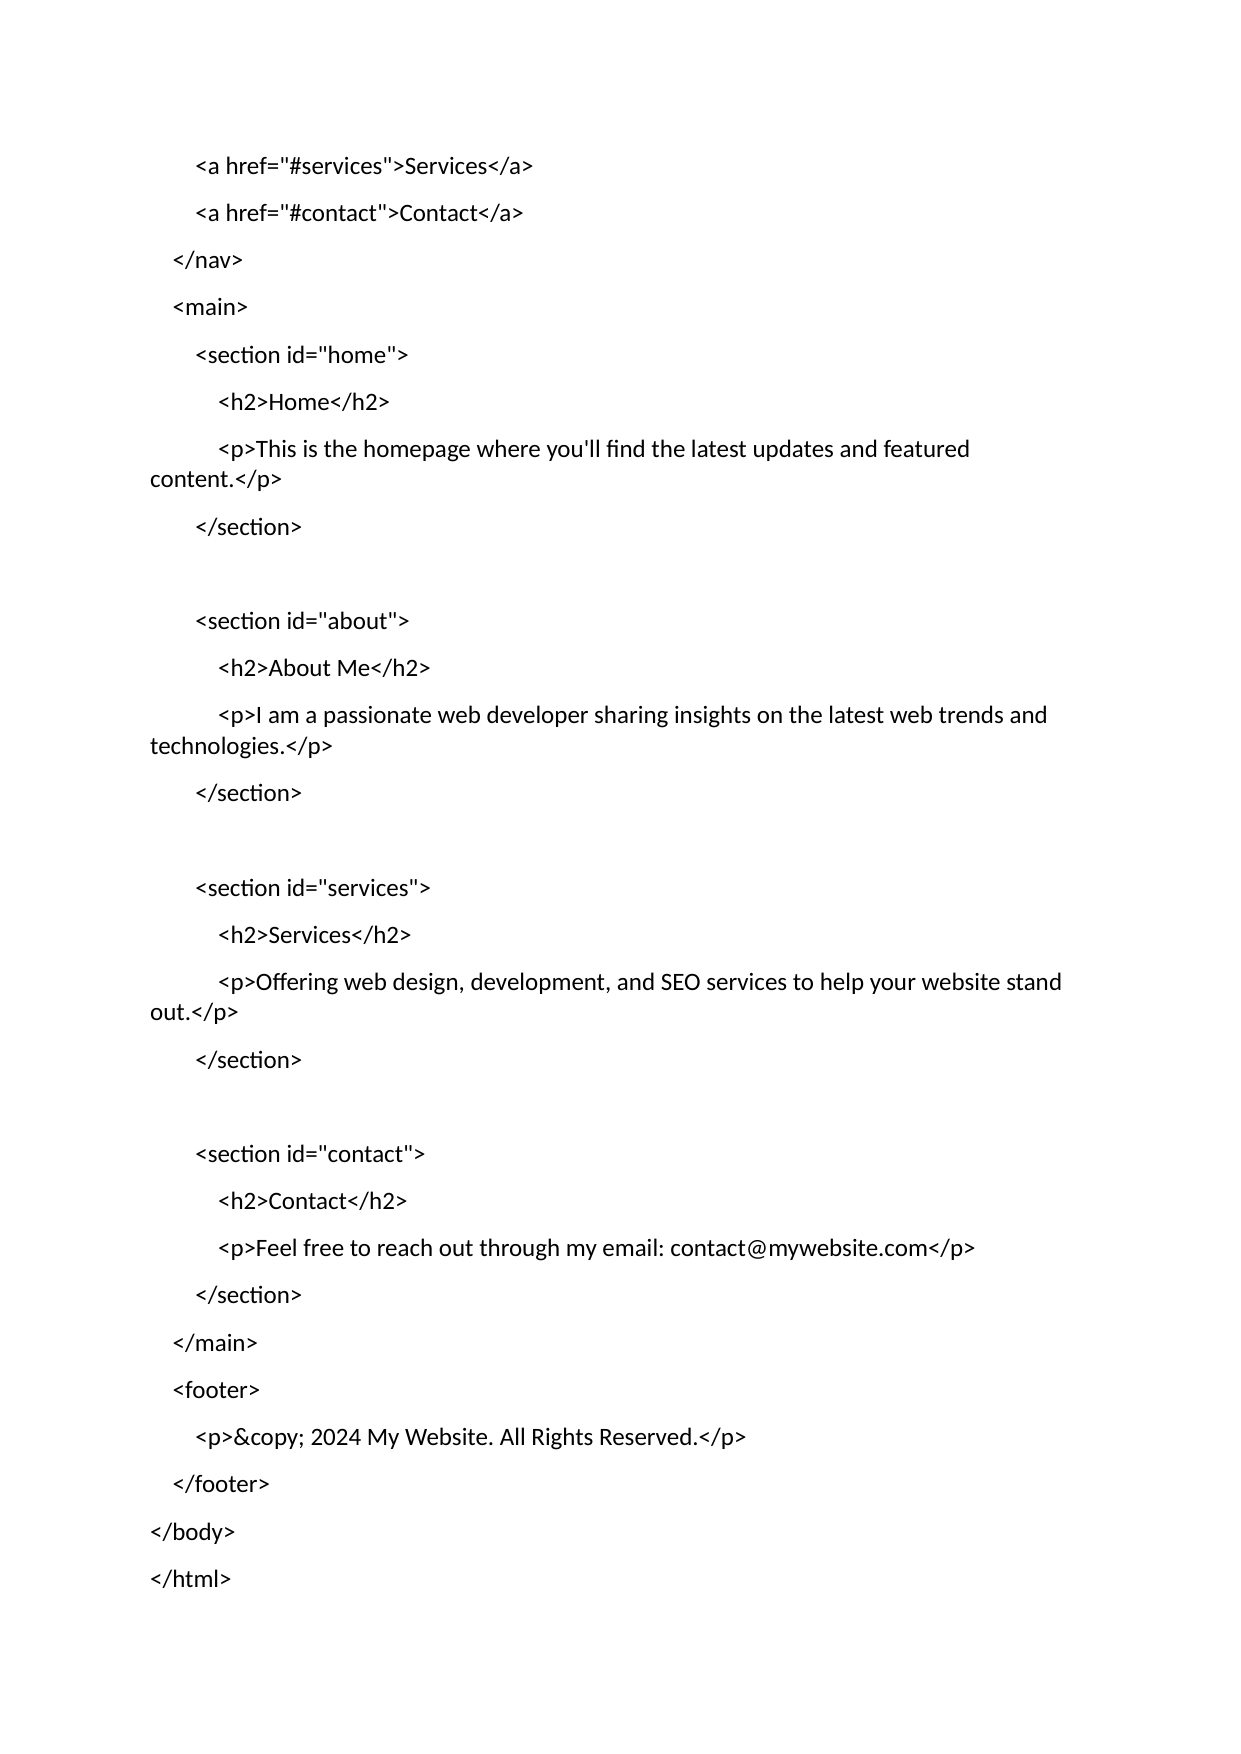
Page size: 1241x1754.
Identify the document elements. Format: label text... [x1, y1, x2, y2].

text <p>Feel free to reach out through my email: contact@mywebsite.com</p> [150, 1232, 1090, 1263]
text <p>This is the homepage where you'll find the latest updates and featured content.</p> [150, 433, 1090, 494]
text <p>Offering web design, development, and SEO services to help your website stand out.</p> [150, 966, 1090, 1027]
text </section> [150, 1044, 1090, 1074]
text </html> [150, 1563, 1090, 1593]
text <section id="home"> [150, 339, 1090, 369]
text <h2>Home</h2> [150, 386, 1090, 416]
text <h2>About Me</h2> [150, 652, 1090, 683]
text <footer> [150, 1374, 1090, 1404]
text <a href="#services">Services</a> [150, 150, 1090, 181]
text <section id="contact"> [150, 1138, 1090, 1169]
text </section> [150, 777, 1090, 808]
text <section id="about"> [150, 605, 1090, 636]
text </main> [150, 1327, 1090, 1357]
text </footer> [150, 1468, 1090, 1499]
text </section> [150, 1280, 1090, 1310]
text <section id="services"> [150, 872, 1090, 902]
text </section> [150, 511, 1090, 541]
text <p>&copy; 2024 My Website. All Rights Reserved.</p> [150, 1421, 1090, 1452]
text </nav> [150, 244, 1090, 275]
text </body> [150, 1516, 1090, 1546]
text <h2>Services</h2> [150, 919, 1090, 949]
text <h2>Contact</h2> [150, 1185, 1090, 1216]
text <p>I am a passionate web developer sharing insights on the latest web trends and technologies.</p> [150, 699, 1090, 761]
text <a href="#contact">Contact</a> [150, 197, 1090, 228]
text <main> [150, 292, 1090, 322]
